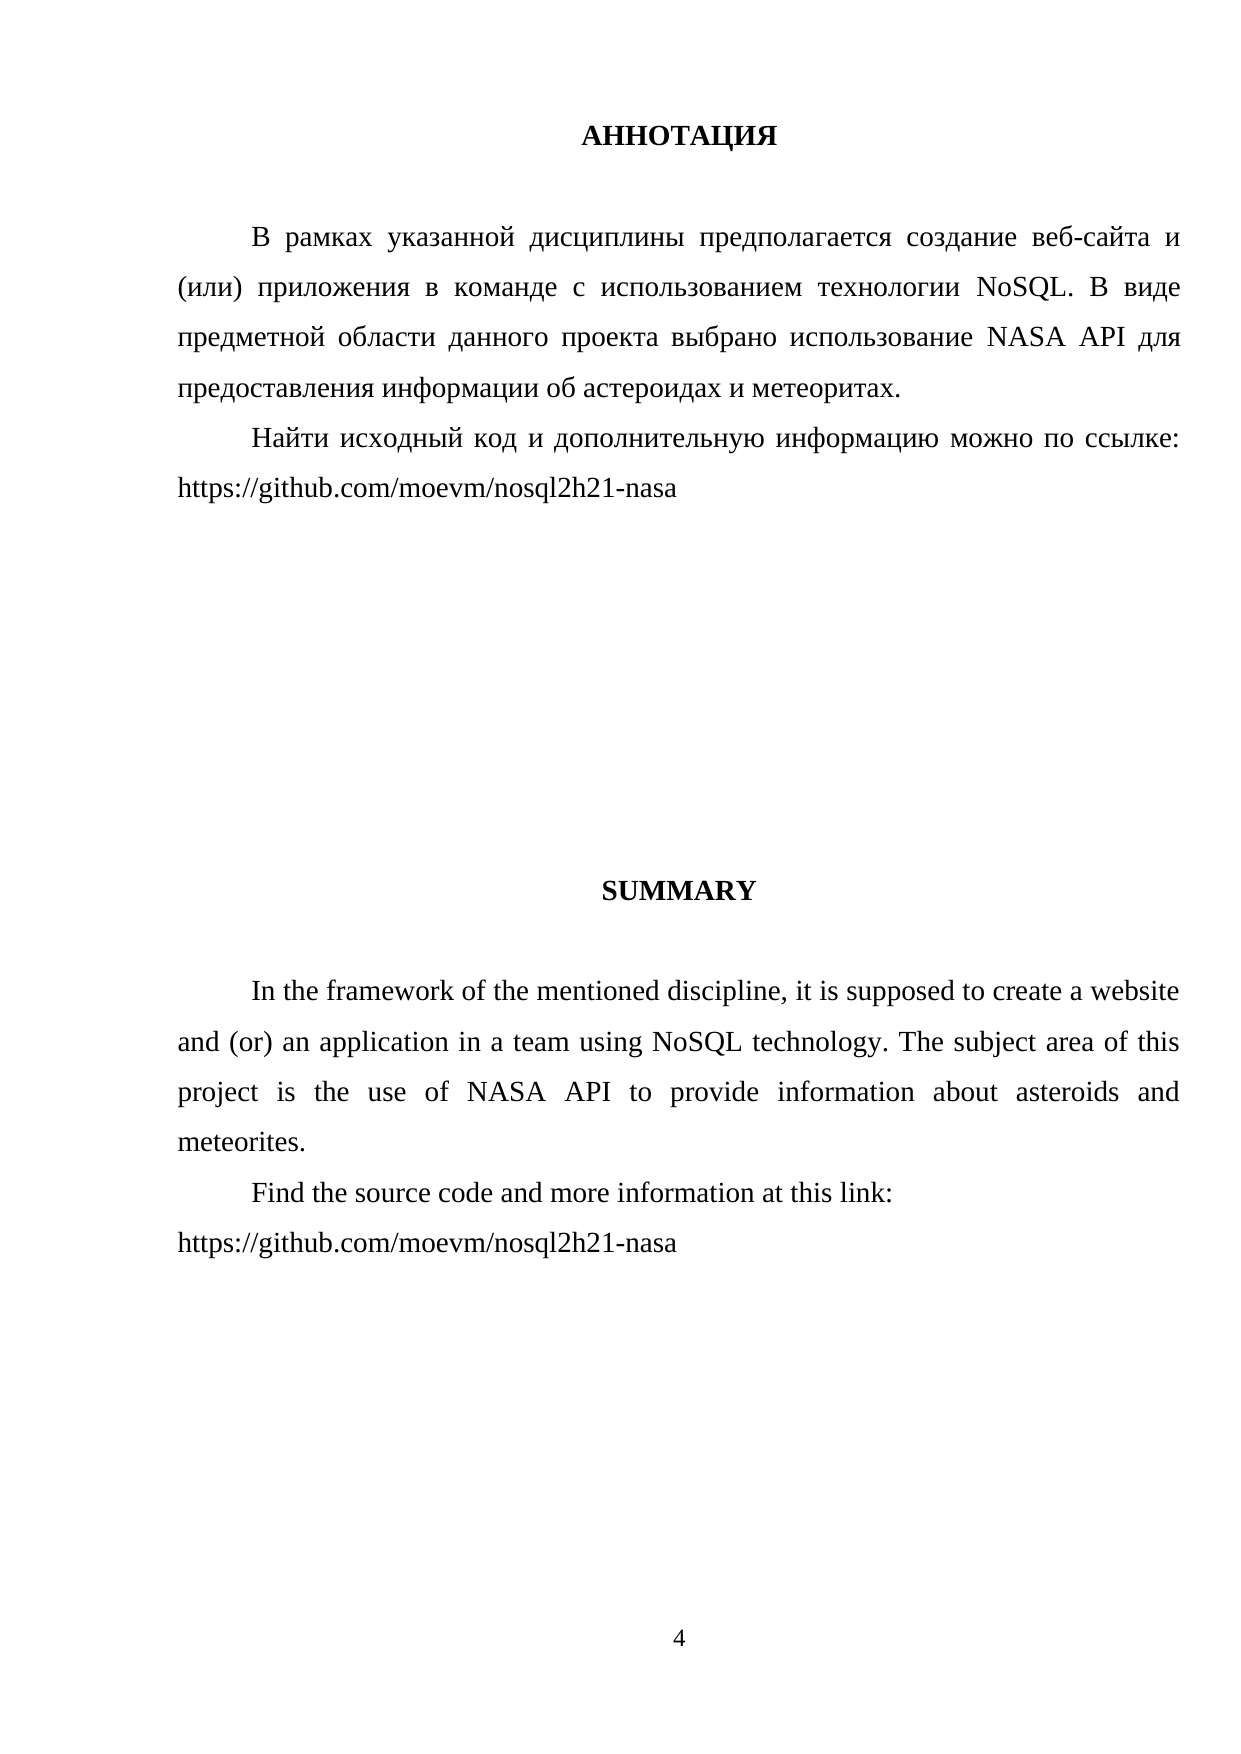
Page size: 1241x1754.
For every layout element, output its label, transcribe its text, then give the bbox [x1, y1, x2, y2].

text Find the source code and more information at this link: [177, 1175, 1181, 1208]
text https://github.com/moevm/nosql2h21-nasa [177, 1225, 1181, 1258]
text Найти исходный код и дополнительную информацию можно по ссылке: https://github.com/moevm/nosql2h21-nasa [177, 420, 1181, 504]
text Summary [177, 873, 1181, 906]
text В рамках указанной дисциплины предполагается создание веб-сайта и (или) приложения в команде с использованием технологии NoSQL. В виде предметной области данного проекта выбрано использование NASA API для предоставления информации об астероидах и метеоритах. [177, 219, 1181, 403]
text Аннотация [177, 118, 1181, 152]
text In the framework of the mentioned discipline, it is supposed to create a website and (or) an application in a team using NoSQL technology. The subject area of this project is the use of NASA API to provide information about asteroids and meteorites. [177, 973, 1181, 1158]
